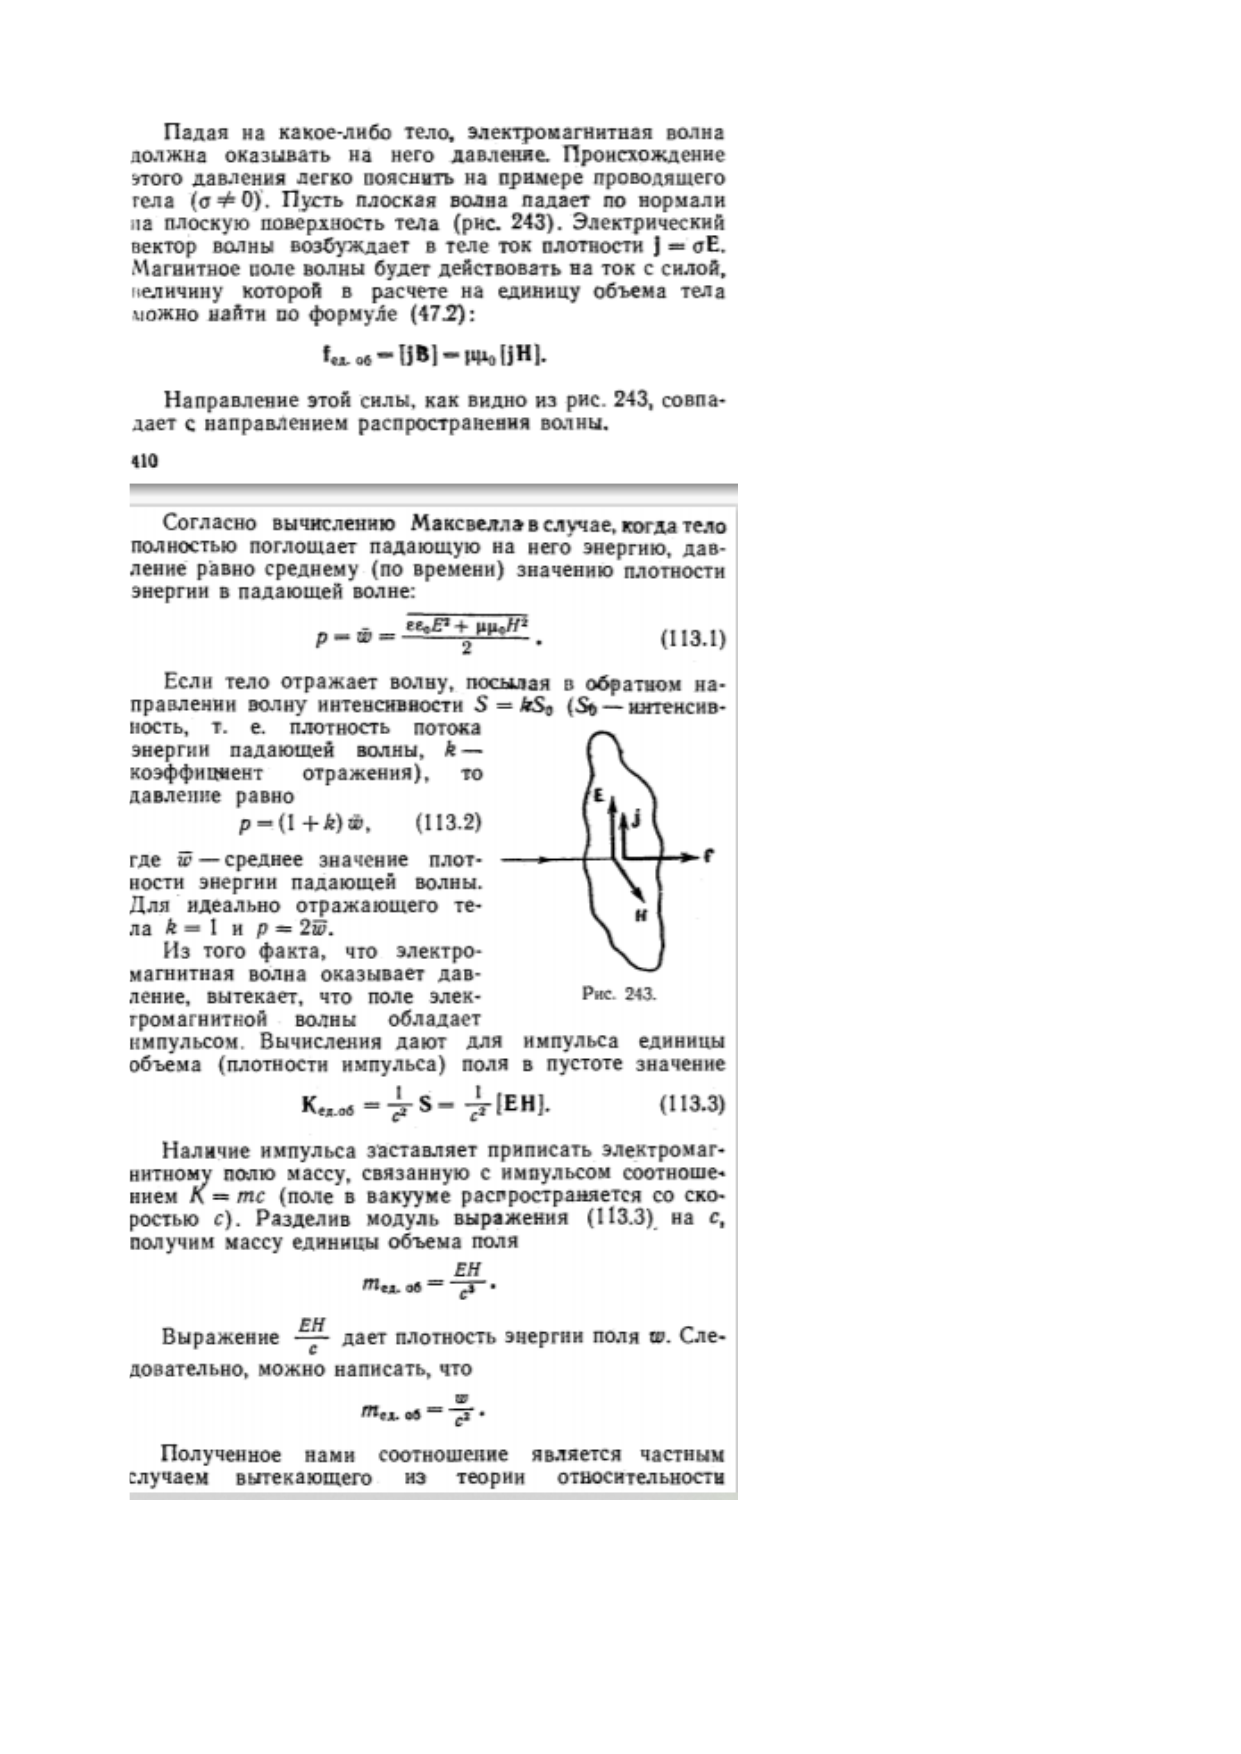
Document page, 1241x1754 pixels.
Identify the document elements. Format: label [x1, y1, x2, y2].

picture [129, 118, 738, 1500]
